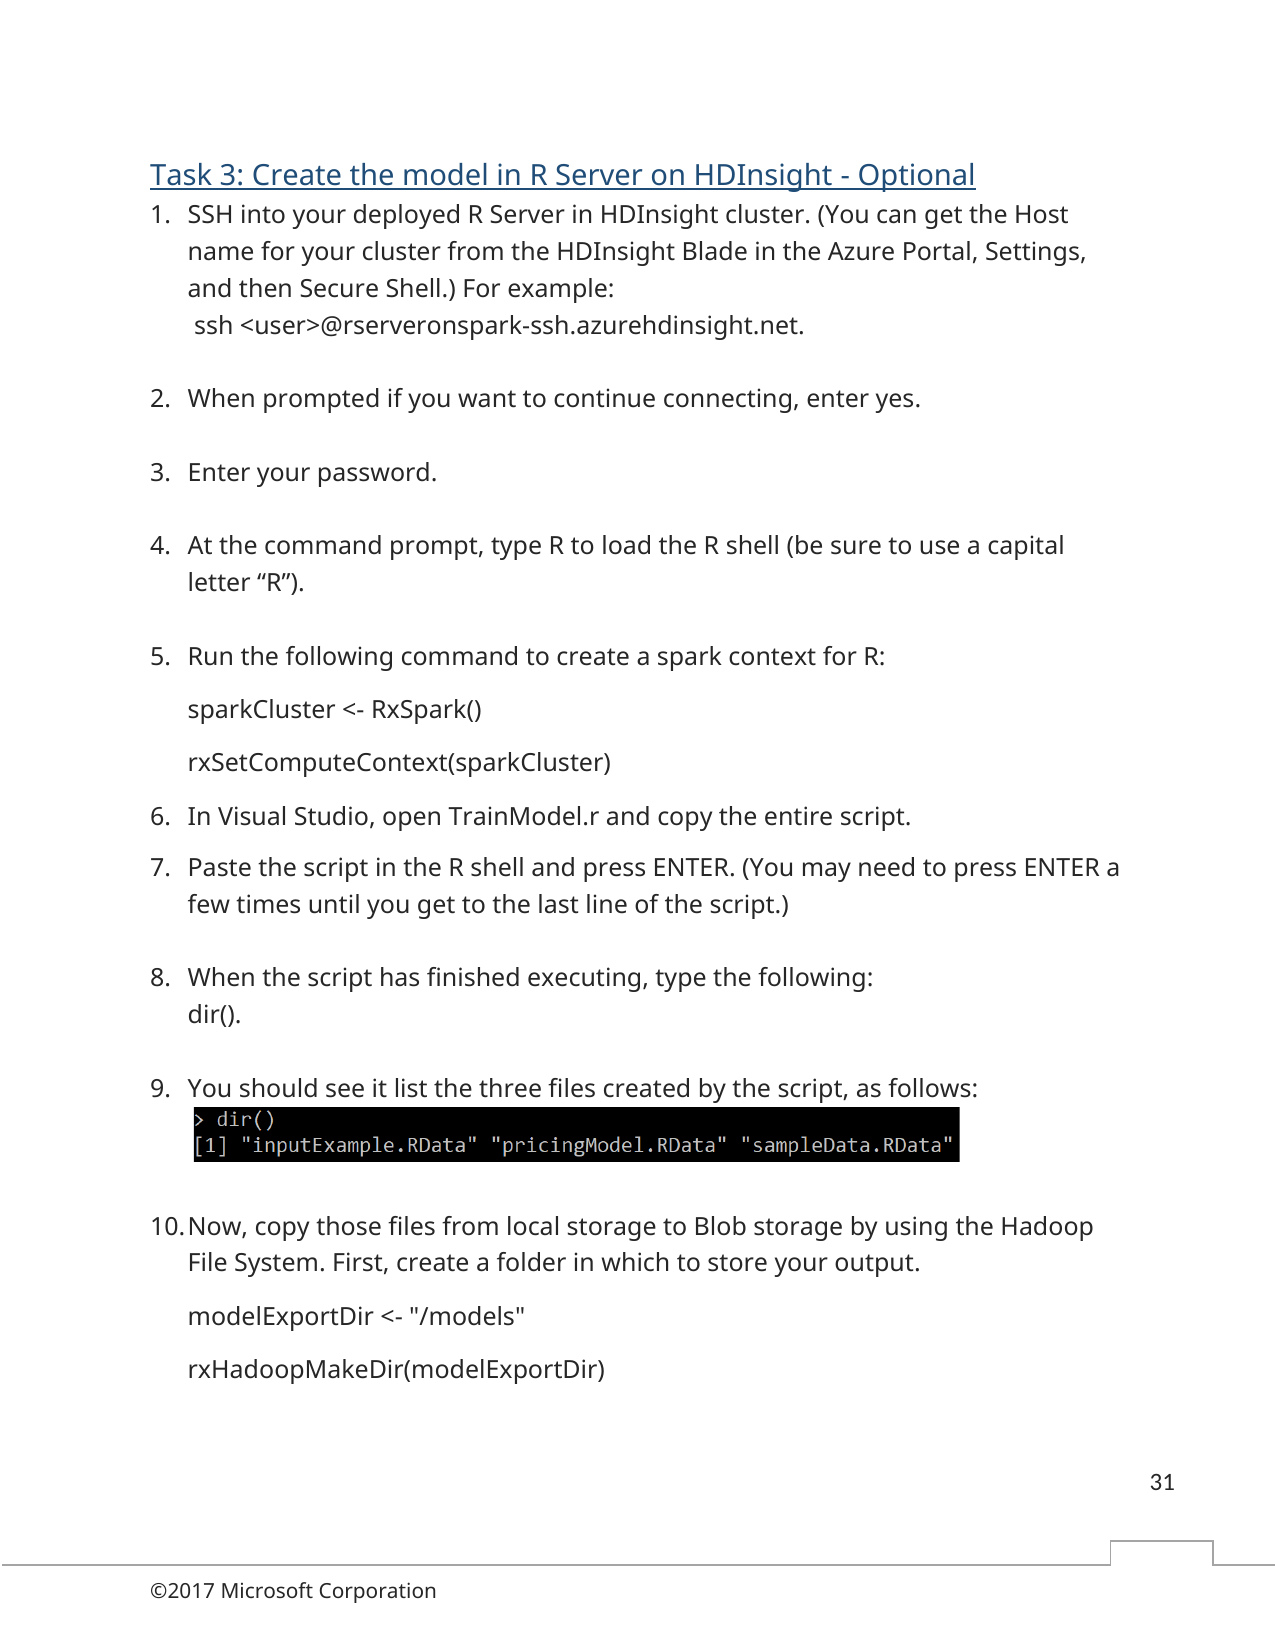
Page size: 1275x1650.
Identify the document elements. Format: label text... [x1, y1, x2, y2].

text rxHadoopMakeDir(modelExportDir) [187, 1352, 1125, 1386]
list SSH into your deployed R Server in HDInsight cluster. (You can get the Host name for your cluster from the HDInsight Blade in the Azure Portal, Settings, and then Secure Shell.) For example: ssh <user>@rserveronspark-ssh.azurehdinsight.net. [150, 197, 1125, 341]
text sparkCluster <- RxSpark() [187, 692, 1125, 726]
text rxSetComputeContext(sparkCluster) [187, 745, 1125, 779]
list When the script has finished executing, type the following: dir(). [150, 960, 1125, 1031]
text modelExportDir <- "/models" [187, 1298, 1125, 1332]
list In Visual Studio, open TrainModel.r and copy the entire script. [150, 798, 1125, 833]
picture [193, 1107, 960, 1162]
list When prompted if you want to continue connecting, enter yes. [150, 381, 1125, 415]
list At the command prompt, type R to load the R shell (be sure to use a capital letter “R”). [150, 528, 1125, 599]
list Now, copy those files from local storage to Blob storage by using the Hadoop File System. First, create a folder in which to store your output. [150, 1208, 1125, 1279]
list Run the following command to create a spark context for R: [150, 638, 1125, 672]
list Paste the script in the R shell and press ENTER. (You may need to press ENTER a few times until you get to the last line of the script.) [150, 849, 1125, 920]
subtitle Task 3: Create the model in R Server on HDInsight - Optional [150, 154, 1125, 194]
list Enter your password. [150, 454, 1125, 488]
